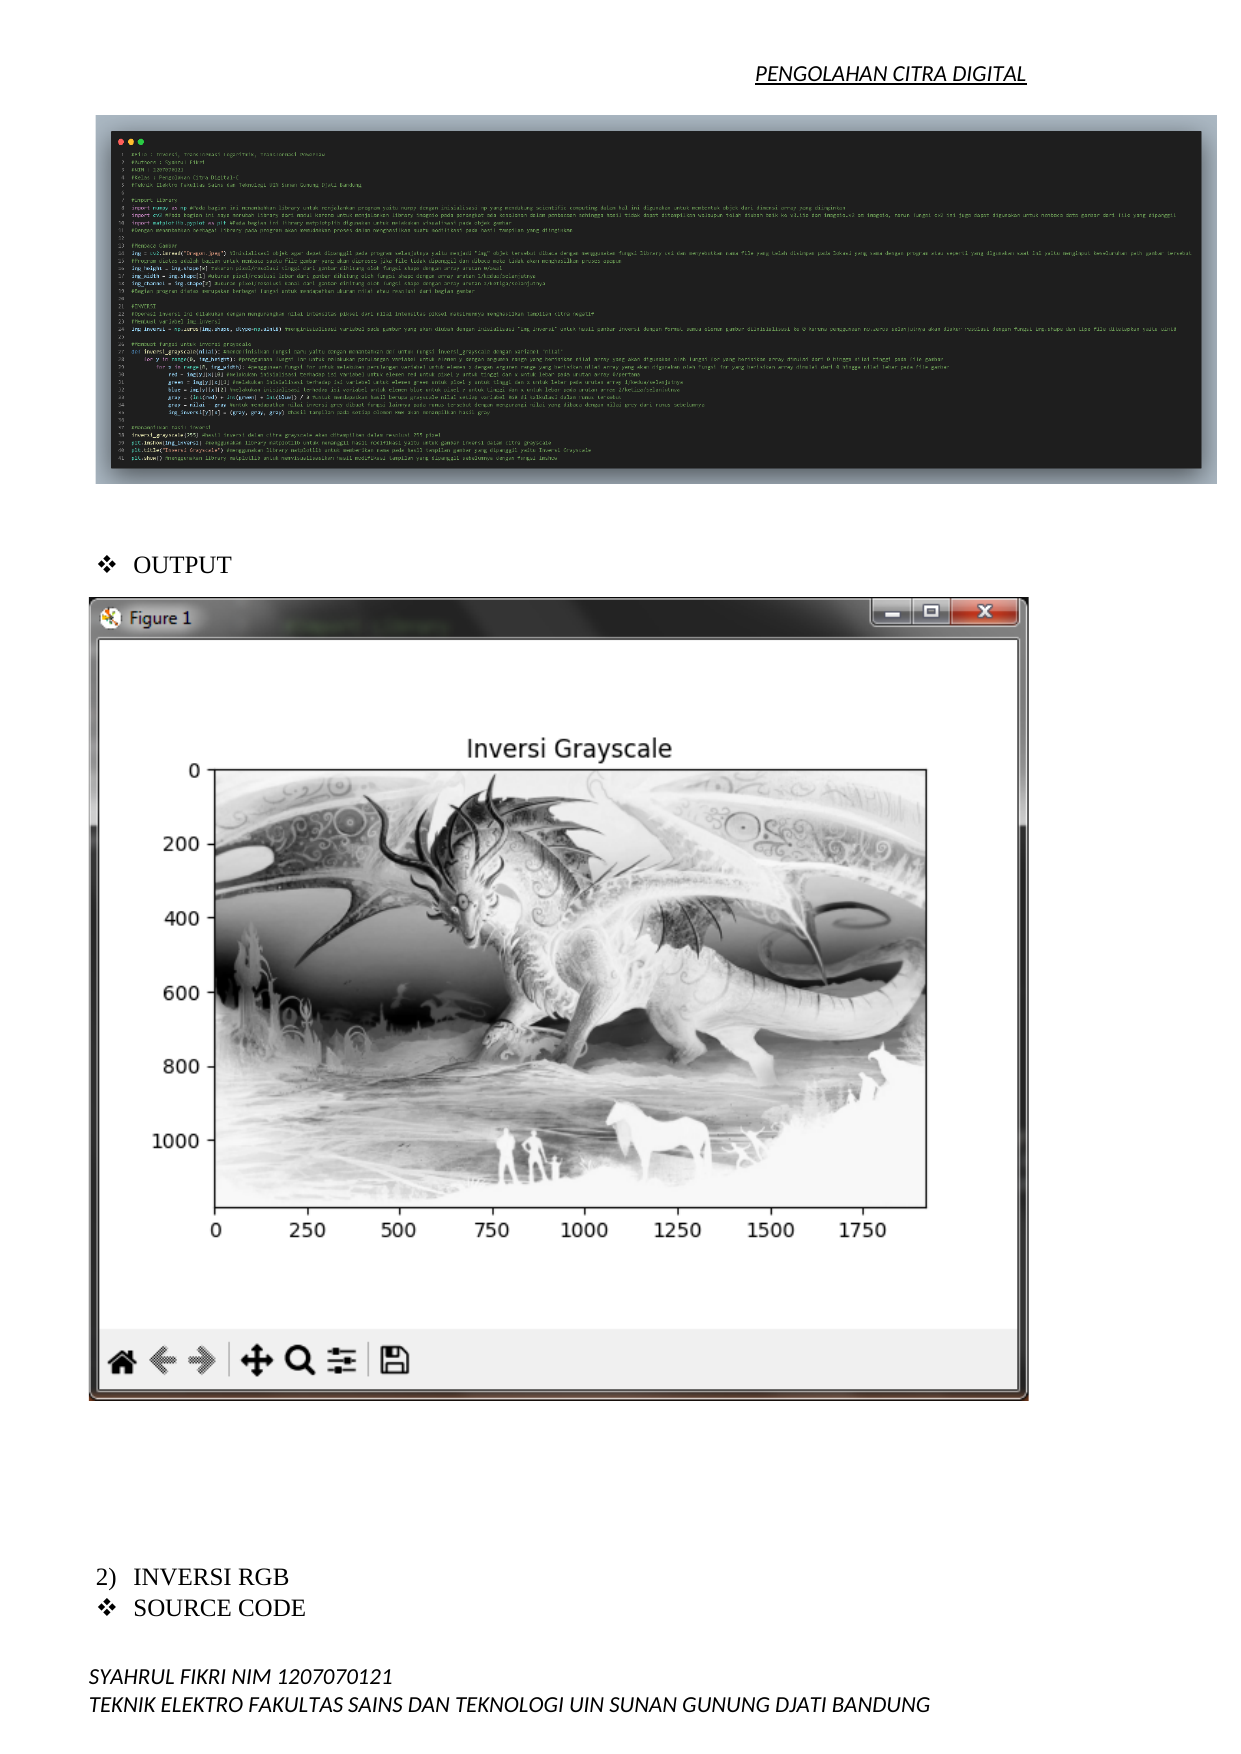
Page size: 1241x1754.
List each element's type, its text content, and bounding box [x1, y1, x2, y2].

list OUTPUT [96, 550, 1152, 579]
list INVERSI RGB [96, 1562, 1152, 1591]
picture [95, 115, 1217, 484]
list SOURCE CODE [96, 1593, 1152, 1622]
picture [88, 597, 1029, 1401]
